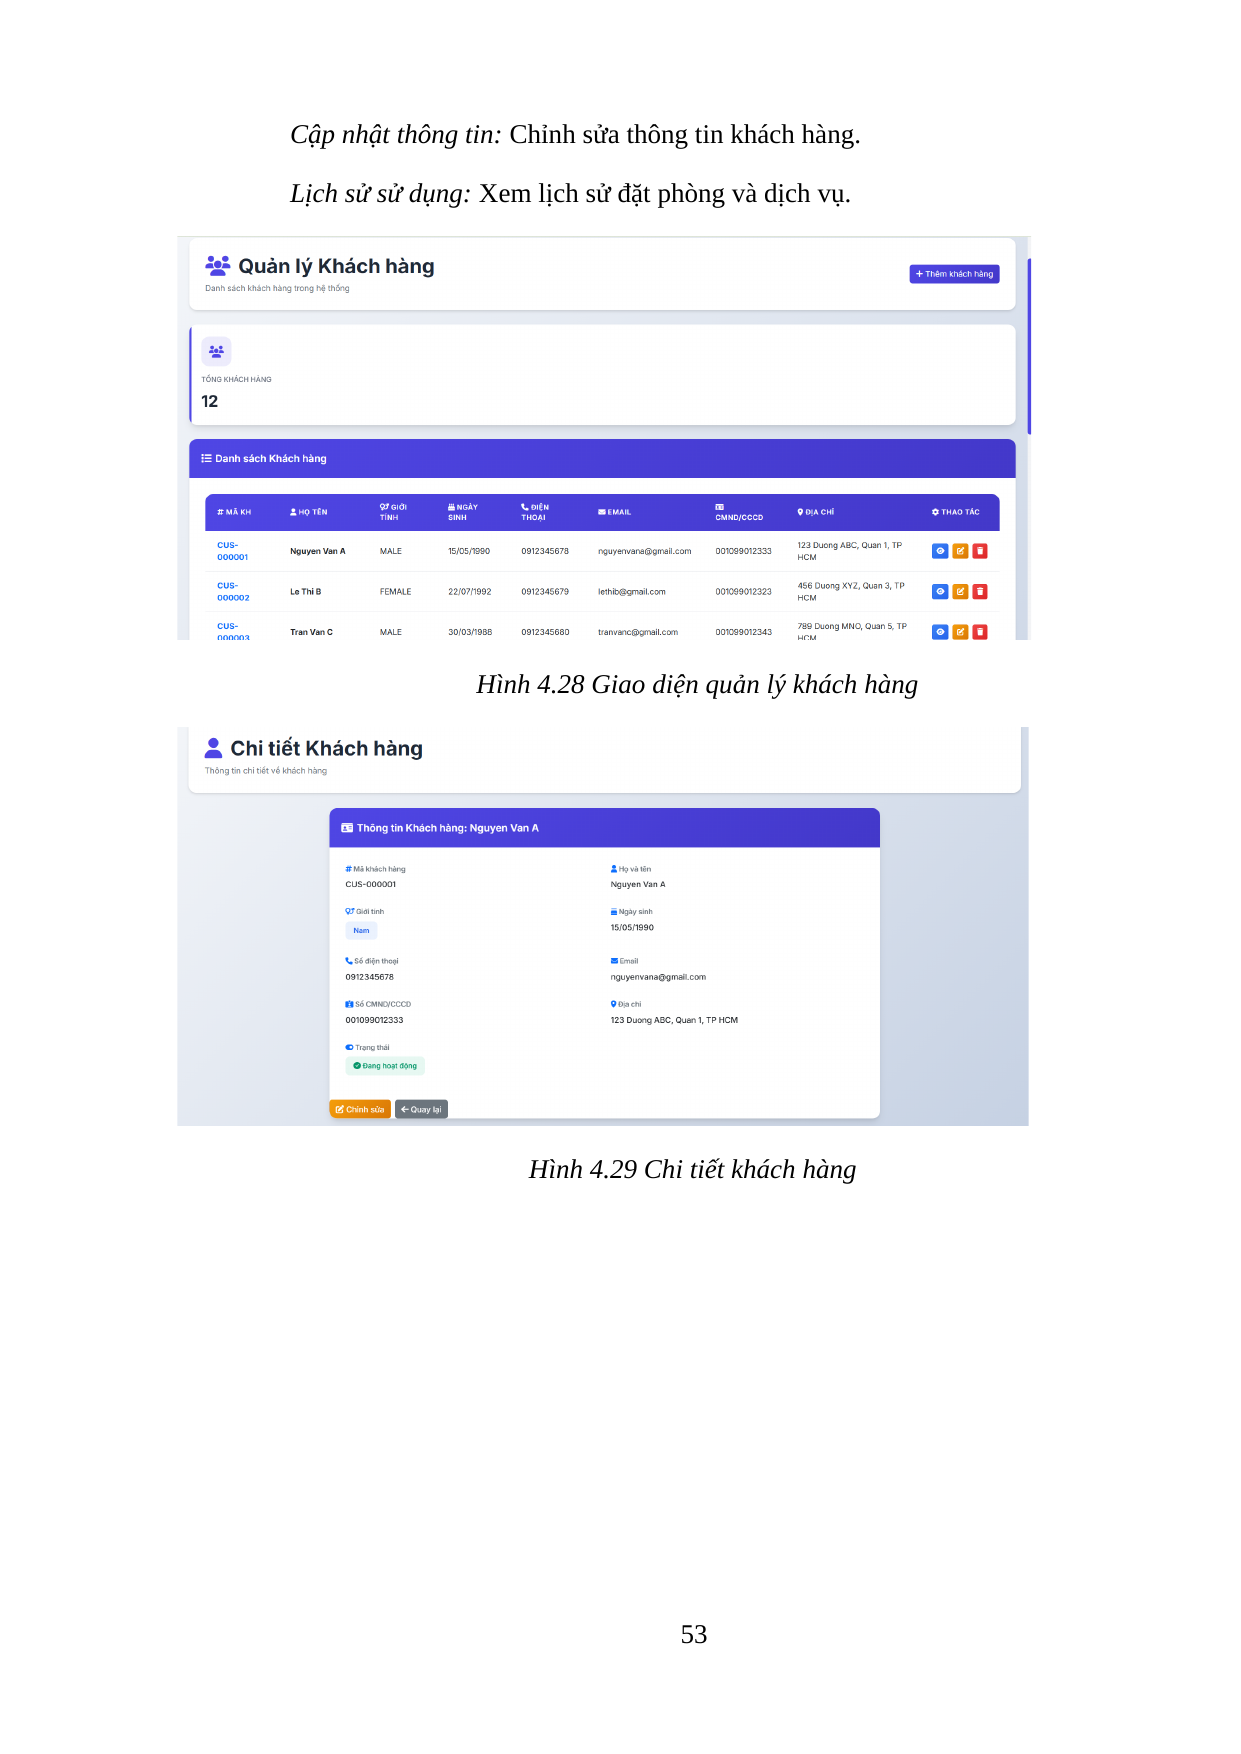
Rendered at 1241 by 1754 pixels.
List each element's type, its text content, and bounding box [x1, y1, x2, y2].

picture [177, 727, 1029, 1126]
text Hình 4.29 Chi tiết khách hàng [177, 1154, 1152, 1185]
text Hình 4.28 Giao diện quản lý khách hàng [177, 668, 1152, 699]
text Cập nhật thông tin: Chỉnh sửa thông tin khách hàng. [290, 118, 1152, 149]
picture [177, 236, 1032, 640]
text Lịch sử sử dụng: Xem lịch sử đặt phòng và dịch vụ. [290, 177, 1152, 208]
